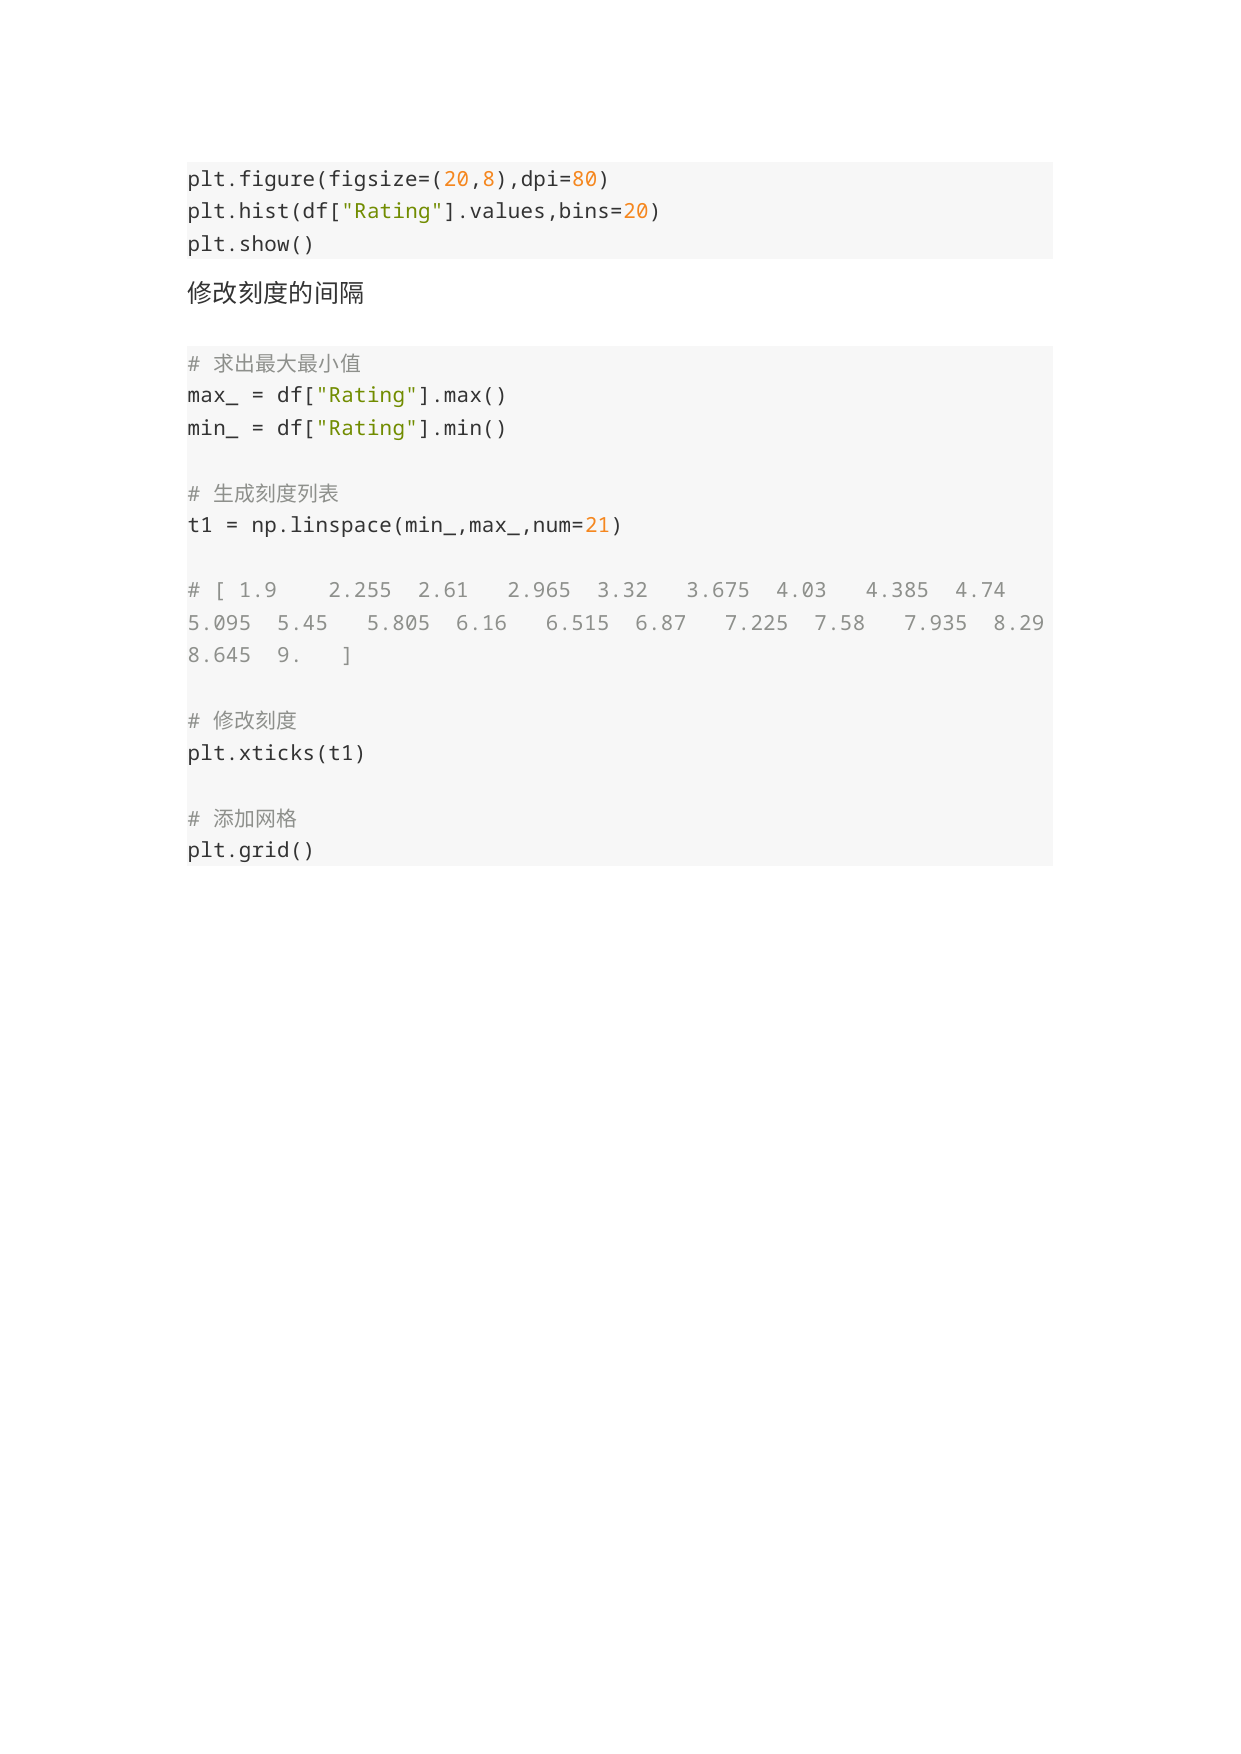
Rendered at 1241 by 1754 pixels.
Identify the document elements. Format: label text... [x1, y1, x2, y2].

text max_ = df["Rating"].max() [187, 378, 1053, 411]
text plt.grid() [187, 833, 1053, 866]
text plt.figure(figsize=(20,8),dpi=80) [187, 162, 1053, 194]
text plt.xticks(t1) [187, 736, 1053, 768]
text t1 = np.linspace(min_,max_,num=21) [187, 508, 1053, 541]
text # [ 1.9 2.255 2.61 2.965 3.32 3.675 4.03 4.385 4.74 5.095 5.45 5.805 6.16 6.515 6.87 7.225 7.58 7.935 8.29 8.645 9. ] [187, 573, 1053, 671]
text # 生成刻度列表 [187, 476, 1053, 508]
text min_ = df["Rating"].min() [187, 411, 1053, 443]
text # 添加网格 [187, 801, 1053, 833]
text plt.hist(df["Rating"].values,bins=20) [187, 194, 1053, 227]
text 修改刻度的间隔 [187, 259, 1053, 324]
text # 修改刻度 [187, 703, 1053, 736]
text plt.show() [187, 227, 1053, 259]
text # 求出最大最小值 [187, 346, 1053, 378]
